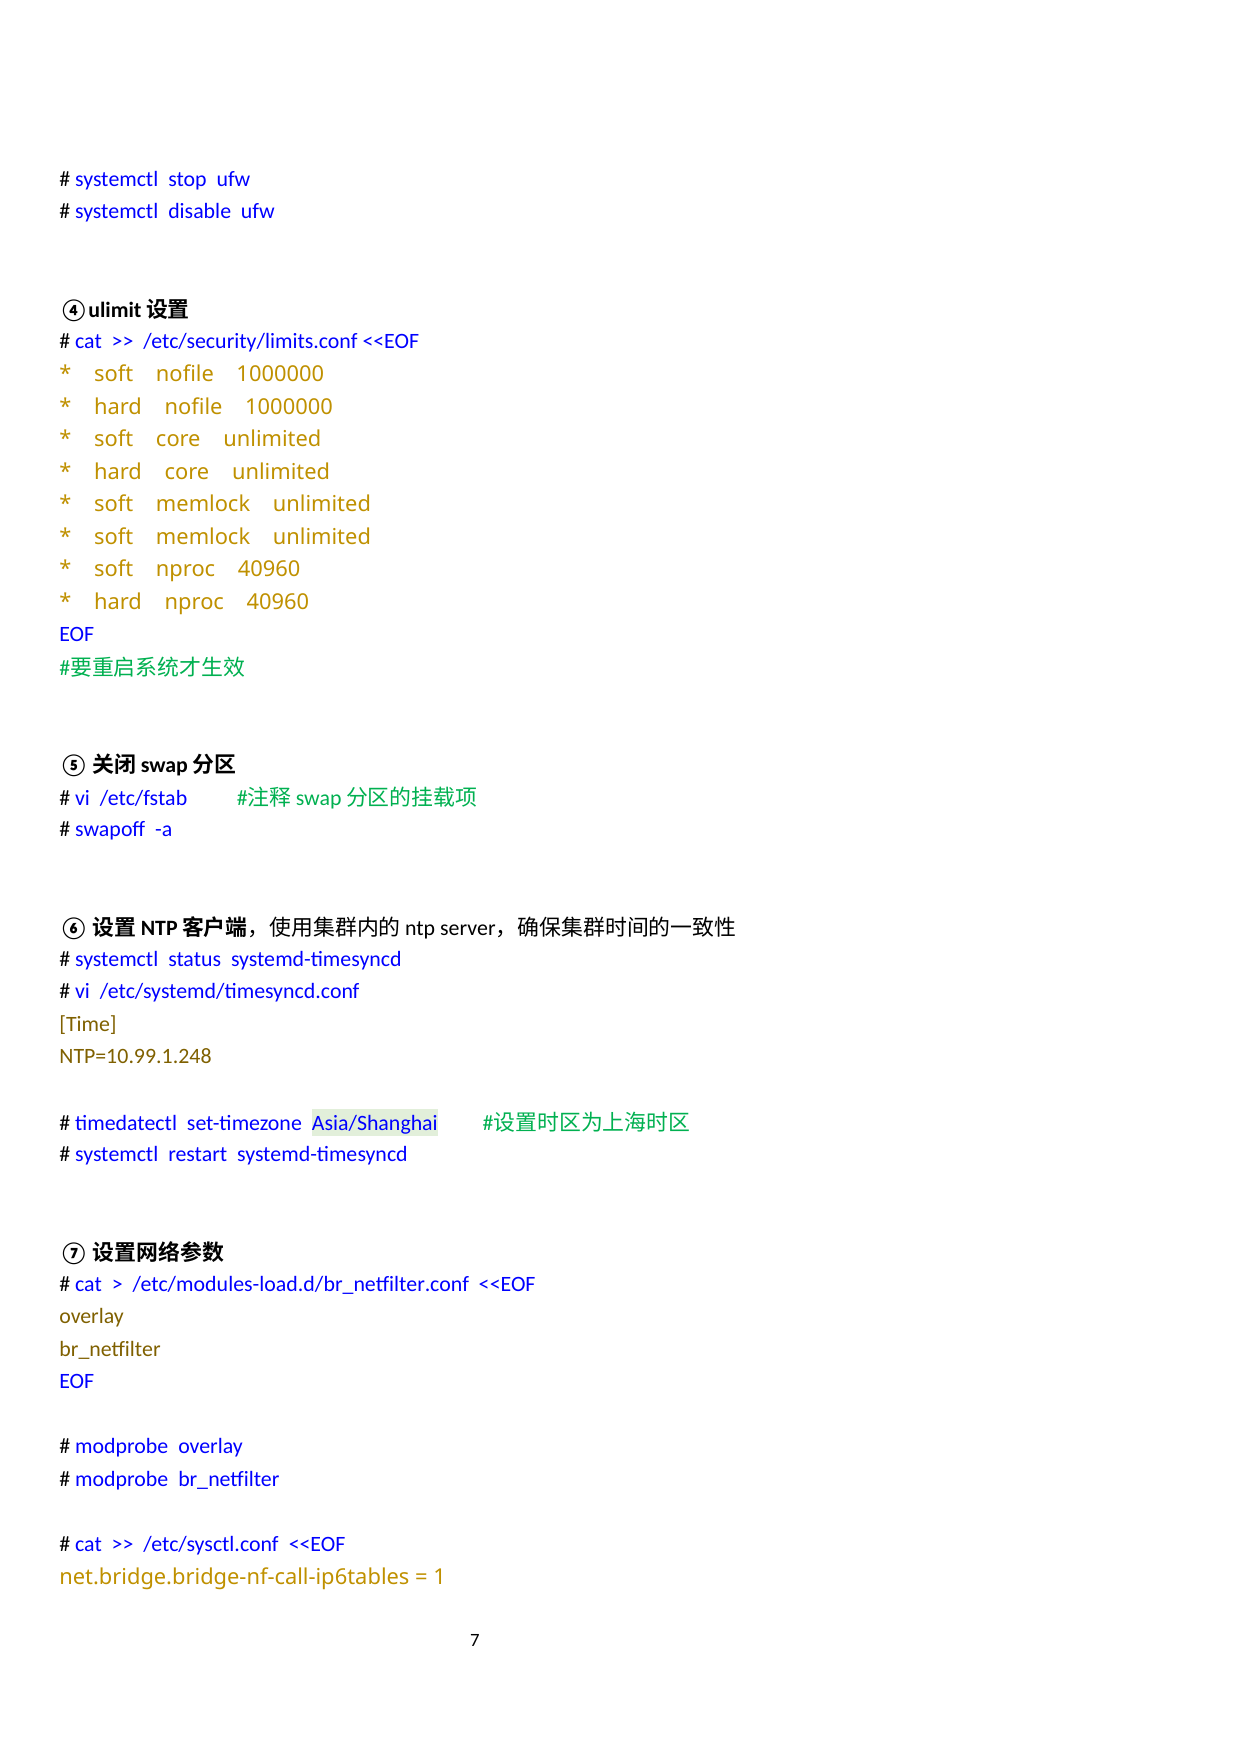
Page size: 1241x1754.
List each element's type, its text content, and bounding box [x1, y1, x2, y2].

text # systemctl disable ufw [59, 194, 1181, 227]
text * hard nofile 1000000 [59, 389, 1181, 422]
text # systemctl restart systemd-timesyncd [59, 1137, 1181, 1169]
text # cat >> /etc/sysctl.conf <<EOF [59, 1527, 1181, 1559]
text ④ulimit设置 [59, 292, 1181, 324]
text * soft memlock unlimited [59, 487, 1181, 519]
text # vi /etc/systemd/timesyncd.conf [59, 974, 1181, 1007]
text ⑥设置NTP客户端，使用集群内的ntp server，确保集群时间的一致性 [59, 909, 1181, 942]
text # timedatectl set-timezone Asia/Shanghai #设置时区为上海时区 [59, 1104, 1181, 1137]
text # cat > /etc/modules-load.d/br_netfilter.conf <<EOF [59, 1267, 1181, 1299]
text NTP=10.99.1.248 [59, 1039, 1181, 1072]
text * hard core unlimited [59, 454, 1181, 487]
text EOF [59, 1364, 1181, 1397]
text # swapoff -a [59, 812, 1181, 844]
text overlay [59, 1299, 1181, 1332]
text * hard nproc 40960 [59, 584, 1181, 617]
text br_netfilter [59, 1332, 1181, 1364]
text # systemctl stop ufw [59, 162, 1181, 194]
text net.bridge.bridge-nf-call-ip6tables = 1 [59, 1559, 1181, 1592]
text # modprobe br_netfilter [59, 1462, 1181, 1494]
text * soft nofile 1000000 [59, 357, 1181, 389]
text #要重启系统才生效 [59, 649, 1181, 682]
text # modprobe overlay [59, 1429, 1181, 1462]
text * soft core unlimited [59, 422, 1181, 454]
text EOF [59, 617, 1181, 649]
text # systemctl status systemd-timesyncd [59, 942, 1181, 974]
text * soft nproc 40960 [59, 552, 1181, 584]
text ⑤关闭swap分区 [59, 747, 1181, 779]
text * soft memlock unlimited [59, 519, 1181, 552]
text ⑦设置网络参数 [59, 1234, 1181, 1267]
text # vi /etc/fstab #注释swap分区的挂载项 [59, 779, 1181, 812]
text # cat >> /etc/security/limits.conf <<EOF [59, 324, 1181, 357]
text [Time] [59, 1007, 1181, 1039]
